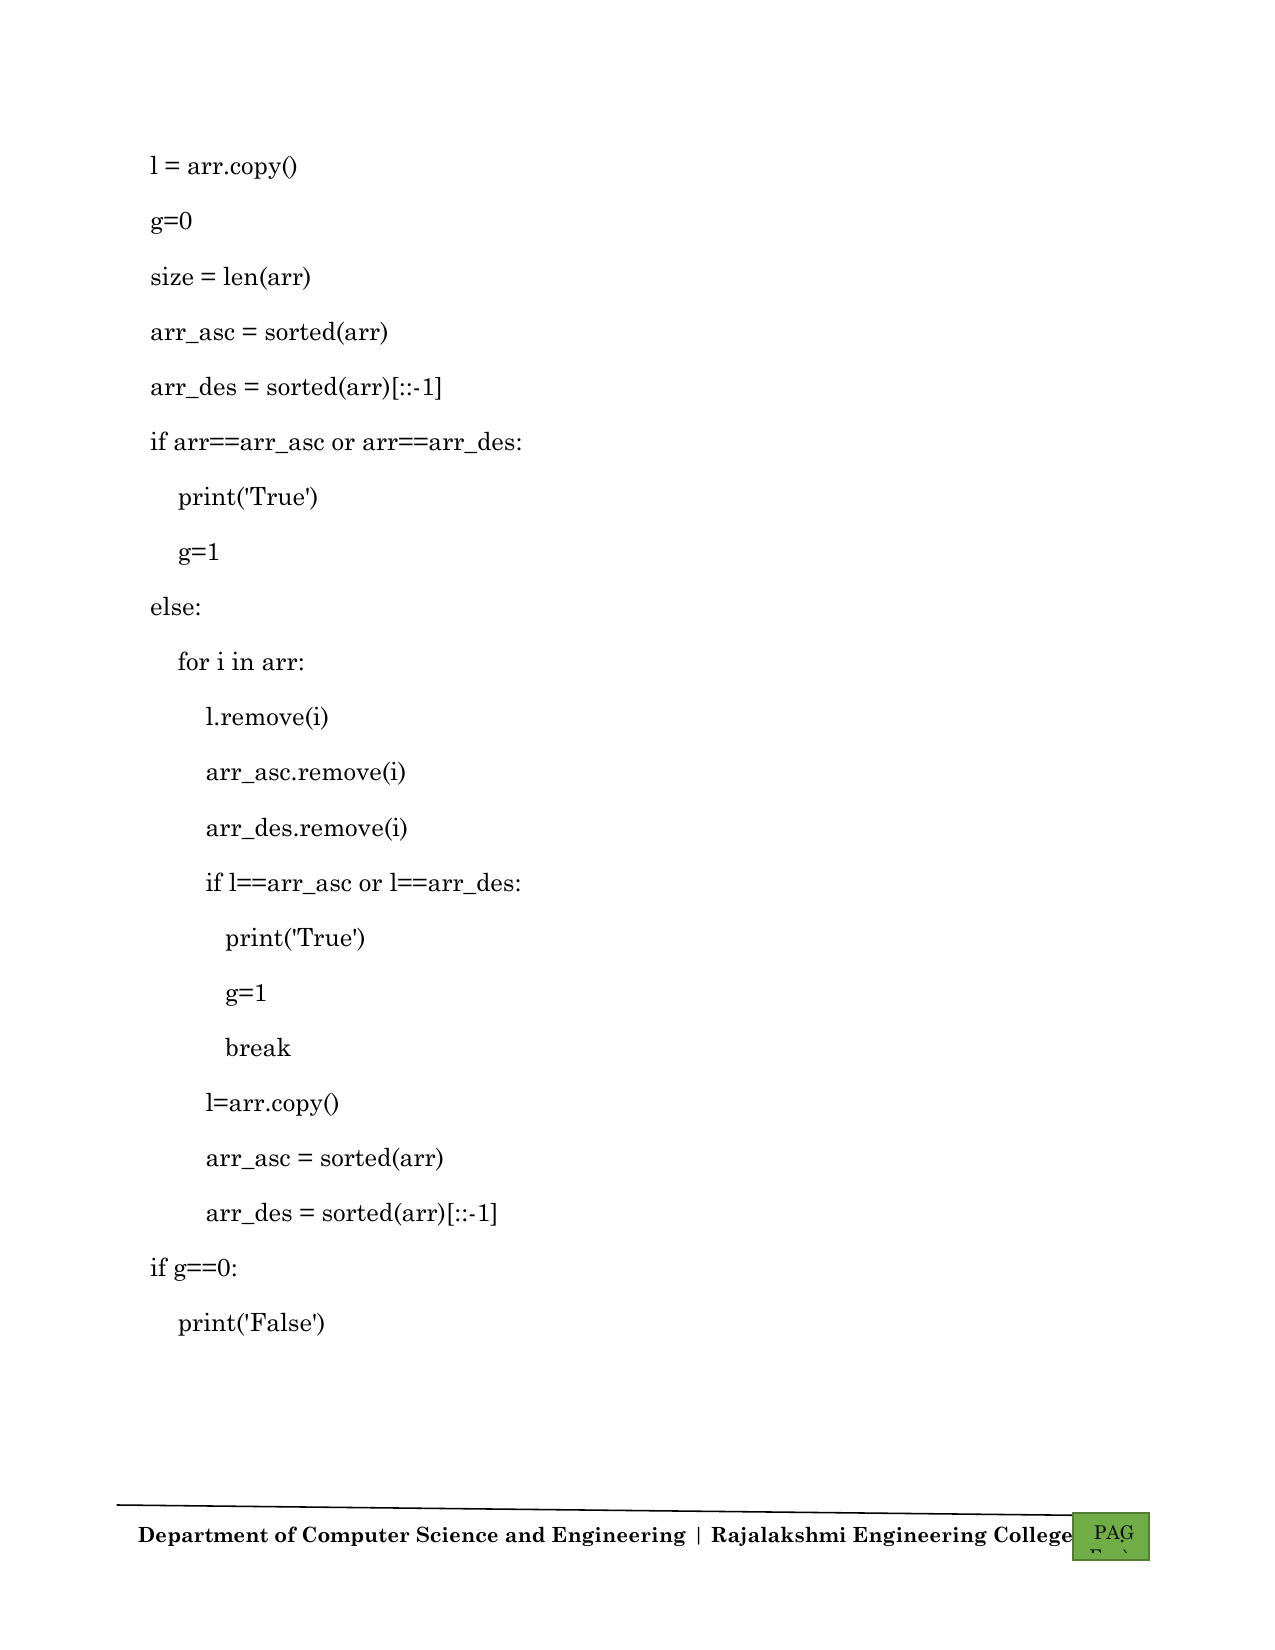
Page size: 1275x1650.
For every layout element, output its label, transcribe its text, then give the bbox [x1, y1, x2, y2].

text arr_des.remove(i) [150, 811, 1125, 841]
text l.remove(i) [150, 701, 1125, 731]
text l = arr.copy() [150, 150, 1125, 180]
text arr_asc = sorted(arr) [150, 1142, 1125, 1172]
text g=1 [150, 536, 1125, 566]
text size = len(arr) [150, 260, 1125, 290]
text else: [150, 591, 1125, 621]
text if l==arr_asc or l==arr_des: [150, 866, 1125, 896]
text break [150, 1032, 1125, 1062]
text arr_asc.remove(i) [150, 756, 1125, 786]
text if arr==arr_asc or arr==arr_des: [150, 426, 1125, 456]
text arr_asc = sorted(arr) [150, 315, 1125, 345]
text if g==0: [150, 1252, 1125, 1282]
text print('True') [150, 481, 1125, 511]
text for i in arr: [150, 646, 1125, 676]
text arr_des = sorted(arr)[::-1] [150, 370, 1125, 401]
text print('False') [150, 1307, 1125, 1337]
text g=0 [150, 205, 1125, 235]
text g=1 [150, 977, 1125, 1007]
text l=arr.copy() [150, 1087, 1125, 1117]
text print('True') [150, 921, 1125, 952]
text arr_des = sorted(arr)[::-1] [150, 1197, 1125, 1227]
